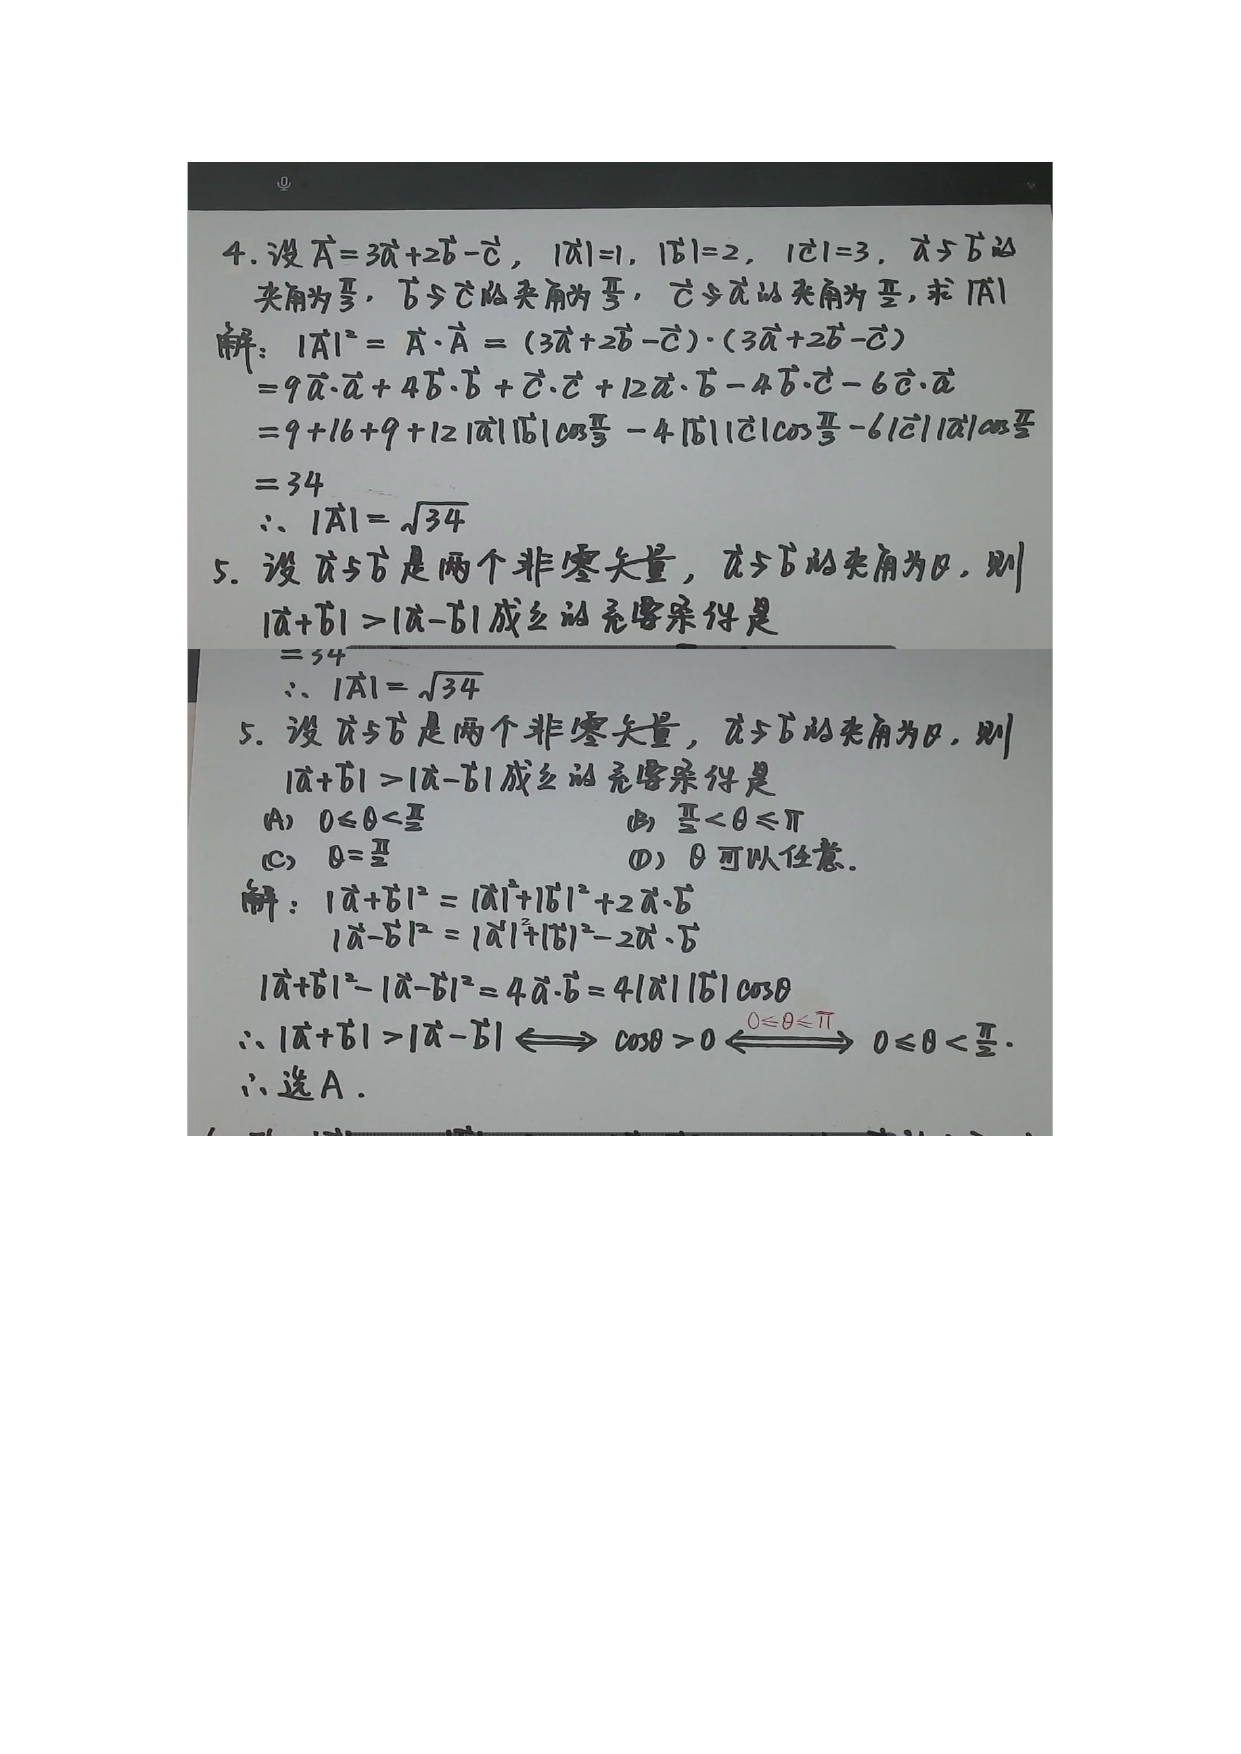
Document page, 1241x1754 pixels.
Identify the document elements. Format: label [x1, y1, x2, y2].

picture [187, 162, 1053, 1136]
